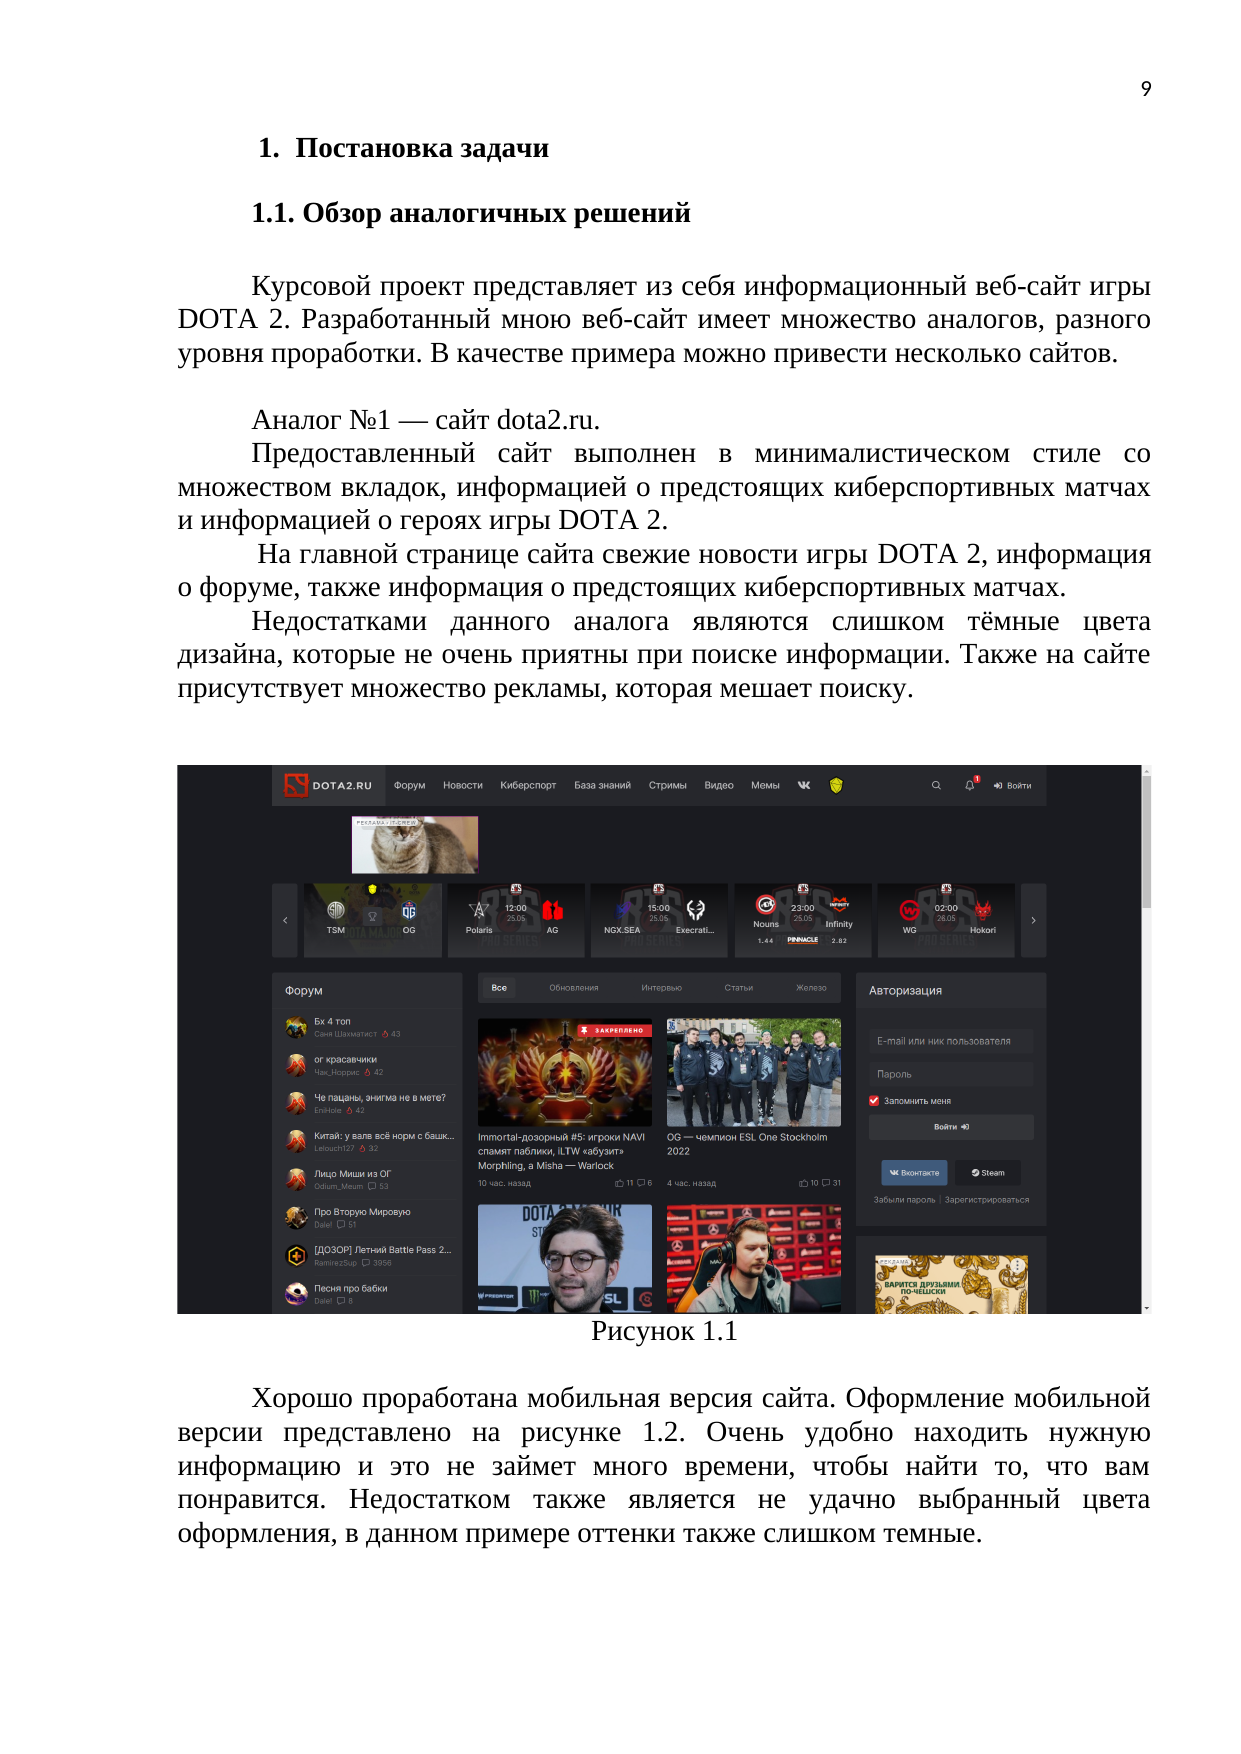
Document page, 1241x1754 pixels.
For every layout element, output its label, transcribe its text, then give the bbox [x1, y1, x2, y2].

text Предоставленный сайт выполнен в минималистическом стиле со множеством вкладок, информацией о предстоящих киберспортивных матчах и информацией о героях игры DOTA 2. [177, 435, 1152, 536]
subtitle 1.1. Обзор аналогичных решений [177, 196, 1152, 229]
text Рисунок 1.1 [177, 1314, 1152, 1347]
text Курсовой проект представляет из себя информационный веб-сайт игры DOTA 2. Разработанный мною веб-сайт имеет множество аналогов, разного уровня проработки. В качестве примера можно привести несколько сайтов. [177, 268, 1152, 368]
text На главной странице сайта свежие новости игры DOTA 2, информация о форуме, также информация о предстоящих киберспортивных матчах. [177, 536, 1152, 603]
text Аналог №1 — сайт dota2.ru. [177, 402, 1152, 435]
subtitle Постановка задачи [258, 130, 1152, 163]
picture [177, 765, 1152, 1314]
text Недостатками данного аналога являются слишком тёмные цвета дизайна, которые не очень приятны при поиске информации. Также на сайте присутствует множество рекламы, которая мешает поиску. [177, 603, 1152, 704]
text Хорошо проработана мобильная версия сайта. Оформление мобильной версии представлено на рисунке 1.2. Очень удобно находить нужную информацию и это не займет много времени, чтобы найти то, что вам понравится. Недостатком также является не удачно выбранный цвета оформления, в данном примере оттенки также слишком темные. [177, 1381, 1152, 1548]
